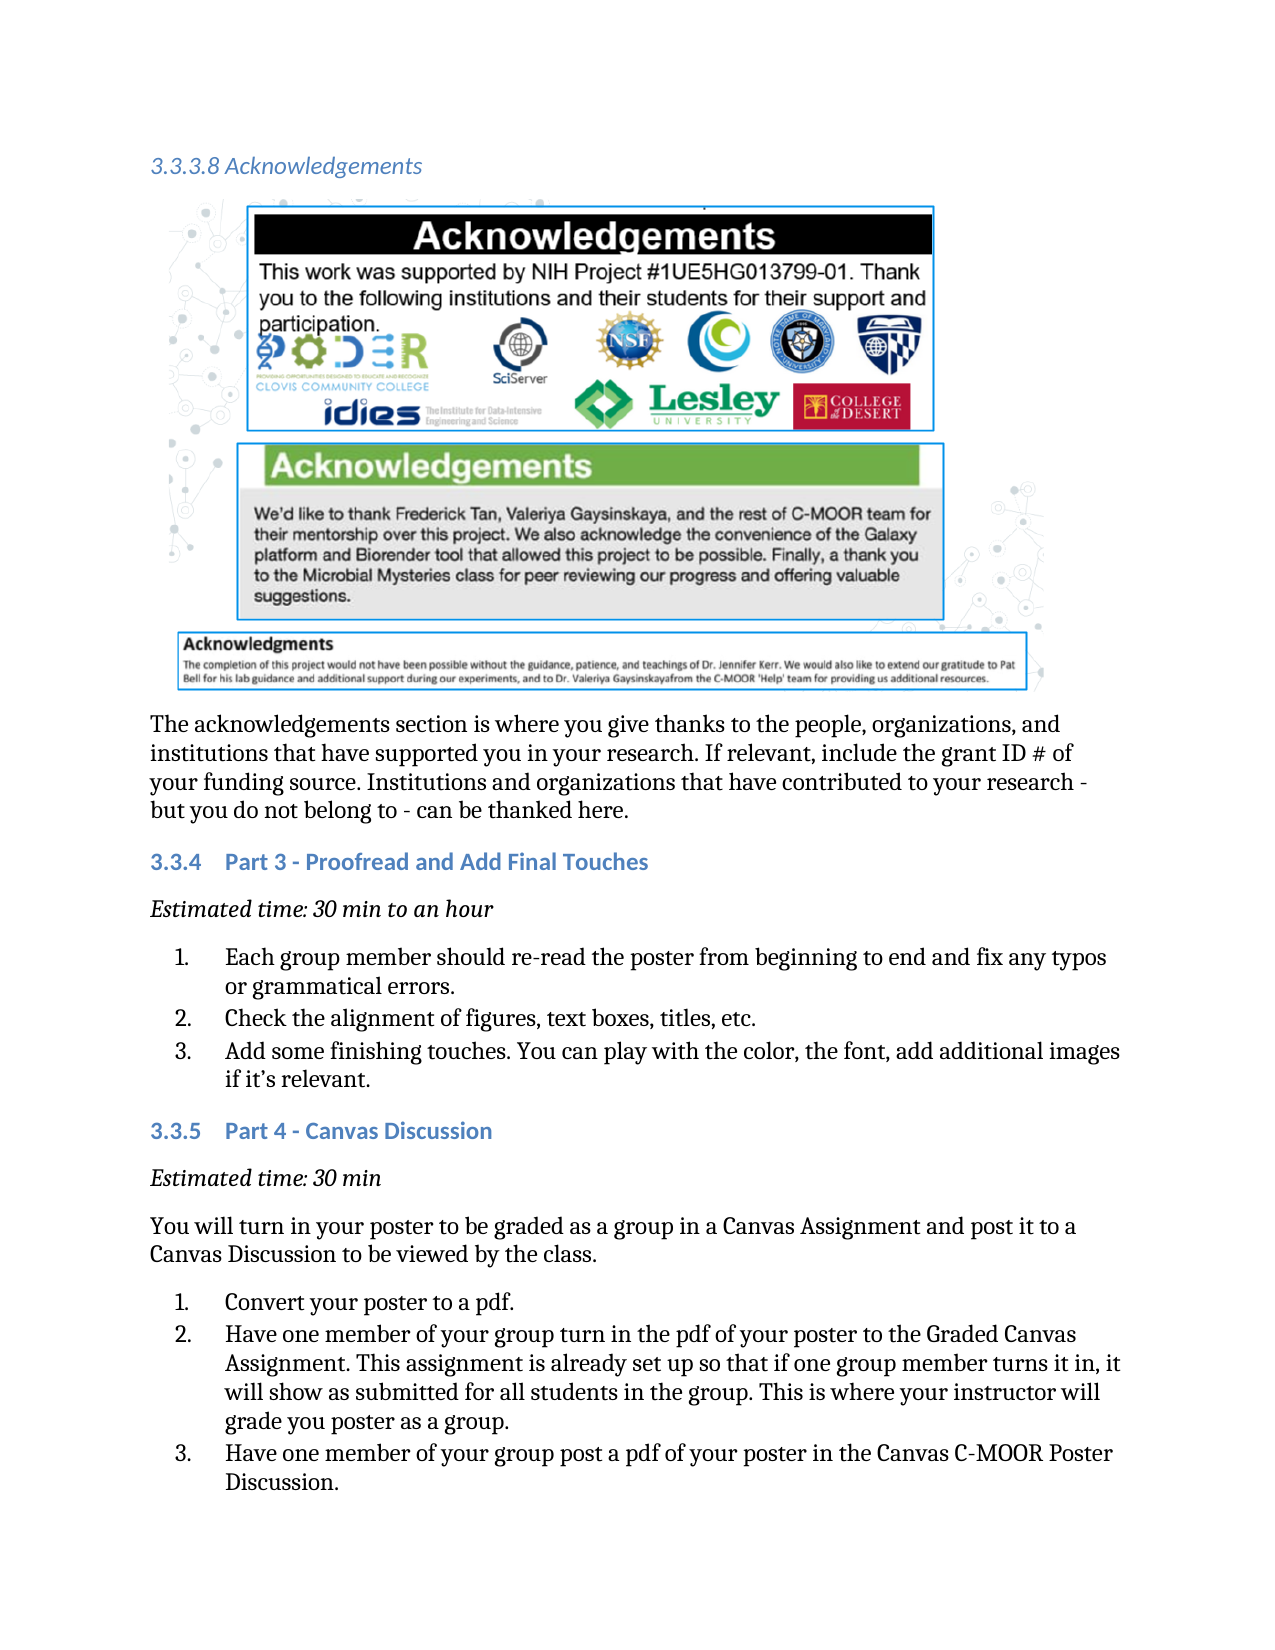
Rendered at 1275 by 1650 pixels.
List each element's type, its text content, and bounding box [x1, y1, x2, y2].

list Convert your poster to a pdf. [175, 1288, 1125, 1317]
picture [168, 199, 1044, 692]
list Check the alignment of figures, text boxes, titles, etc. [175, 1004, 1125, 1033]
text Estimated time: 30 min to an hour [150, 895, 1125, 924]
list Each group member should re-read the poster from beginning to end and fix any typos or grammatical errors. [175, 943, 1125, 1000]
subtitle 3.3.3.8 Acknowledgements [150, 150, 1125, 181]
subtitle 3.3.4 Part 3 - Proofread and Add Final Touches [150, 846, 1125, 877]
text Estimated time: 30 min [150, 1164, 1125, 1193]
list Add some finishing touches. You can play with the color, the font, add additional images if it’s relevant. [175, 1037, 1125, 1094]
subtitle 3.3.5 Part 4 - Canvas Discussion [150, 1115, 1125, 1145]
text The acknowledgements section is where you give thanks to the people, organizations, and institutions that have supported you in your research. If relevant, include the grant ID # of your funding source. Institutions and organizations that have contributed to your research - but you do not belong to - can be thanked here. [150, 710, 1125, 825]
text You will turn in your poster to be graded as a group in a Canvas Assignment and post it to a Canvas Discussion to be viewed by the class. [150, 1212, 1125, 1269]
list Have one member of your group turn in the pdf of your poster to the Graded Canvas Assignment. This assignment is already set up so that if one group member turns it in, it will show as submitted for all students in the group. This is where your instructor will grade you poster as a group. [175, 1320, 1125, 1435]
list Have one member of your group post a pdf of your poster in the Canvas C-MOOR Poster Discussion. [175, 1439, 1125, 1497]
